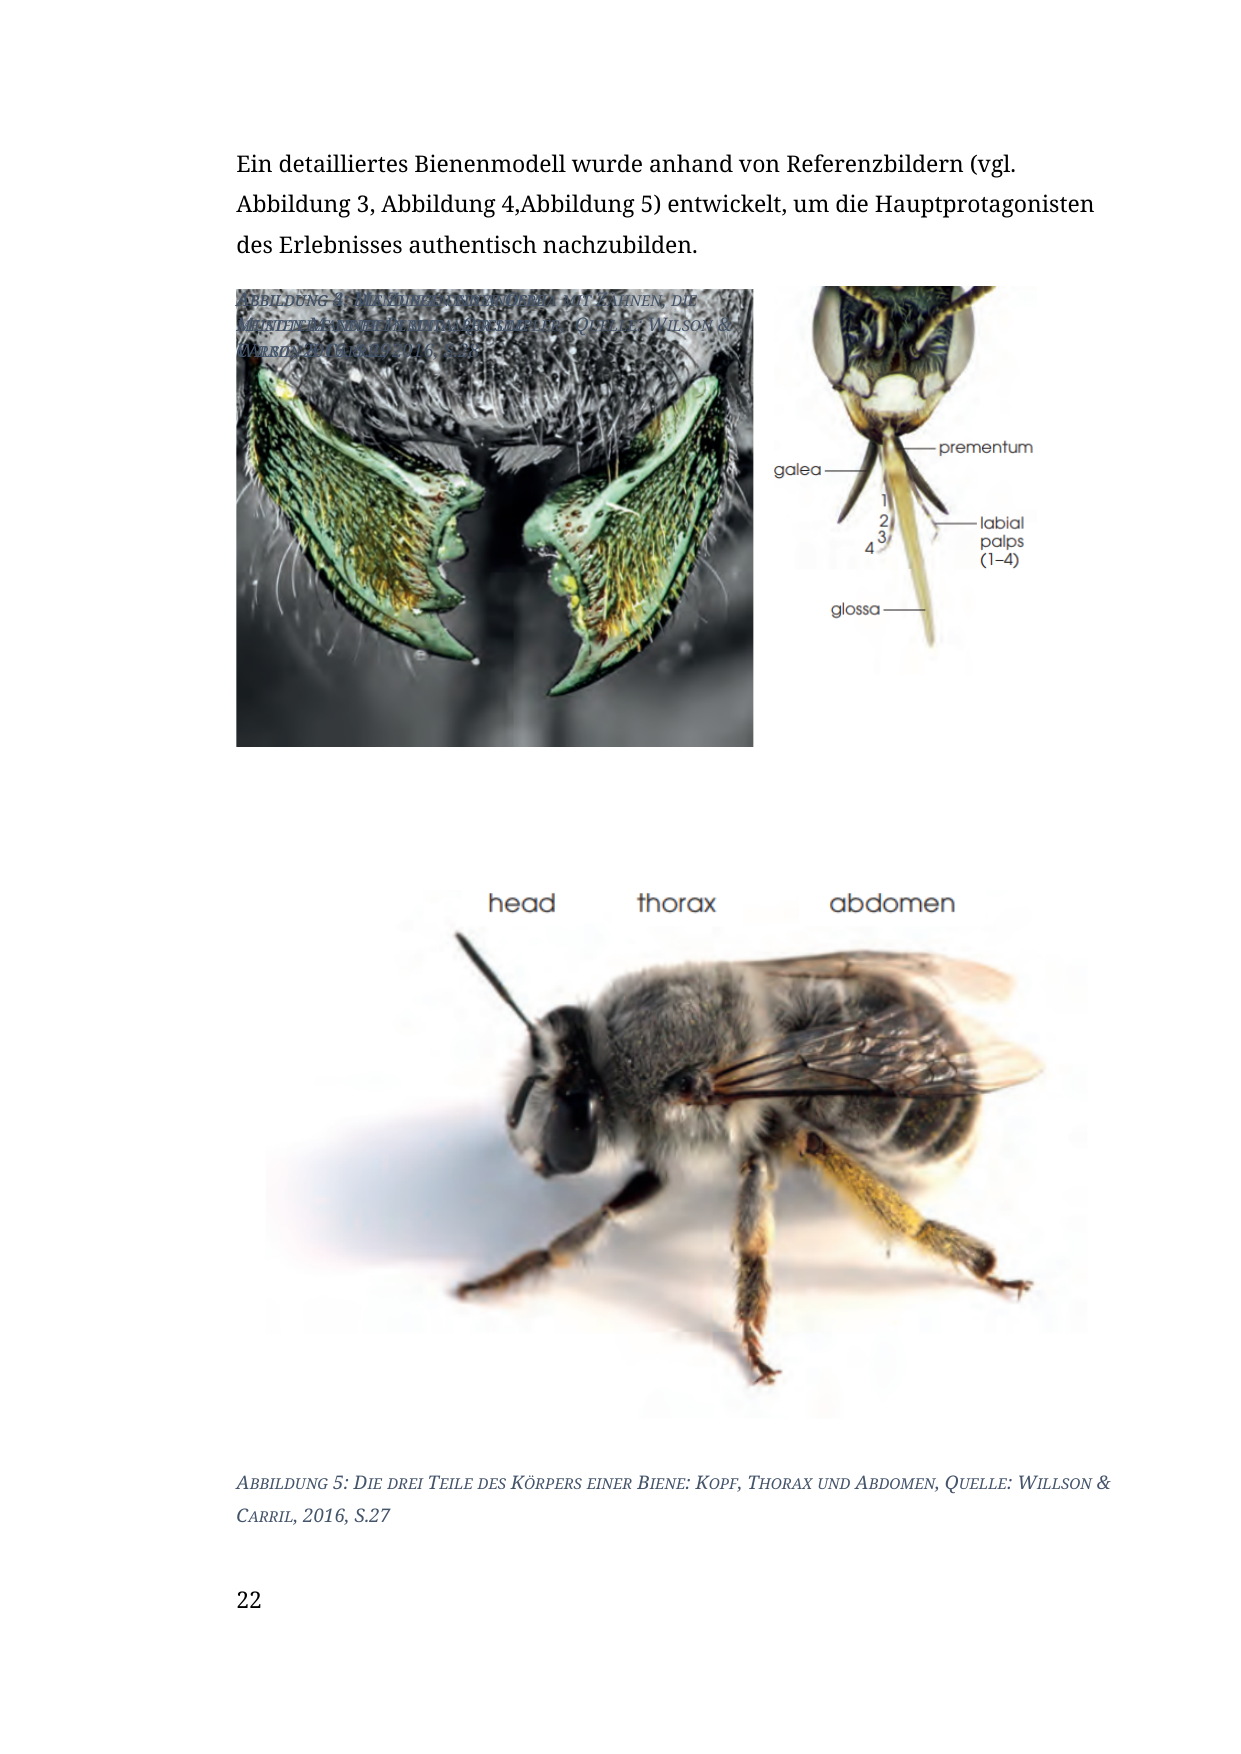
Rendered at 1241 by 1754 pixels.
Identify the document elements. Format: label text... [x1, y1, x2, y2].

picture [236, 866, 1122, 1443]
text Ein detailliertes Bienenmodell wurde anhand von Referenzbildern (vgl. Abbildung 3, Abbildung 4,Abbildung 5) entwickelt, um die Hauptprotagonisten des Erlebnisses authentisch nachzubilden. [236, 148, 1122, 260]
text Abbildung 5: Die drei Teile des Körpers einer Biene: Kopf, Thorax und Abdomen, Quelle: Willson & Carril, 2016, S.27 [236, 1469, 1122, 1528]
picture [765, 286, 1058, 747]
picture [236, 288, 760, 747]
